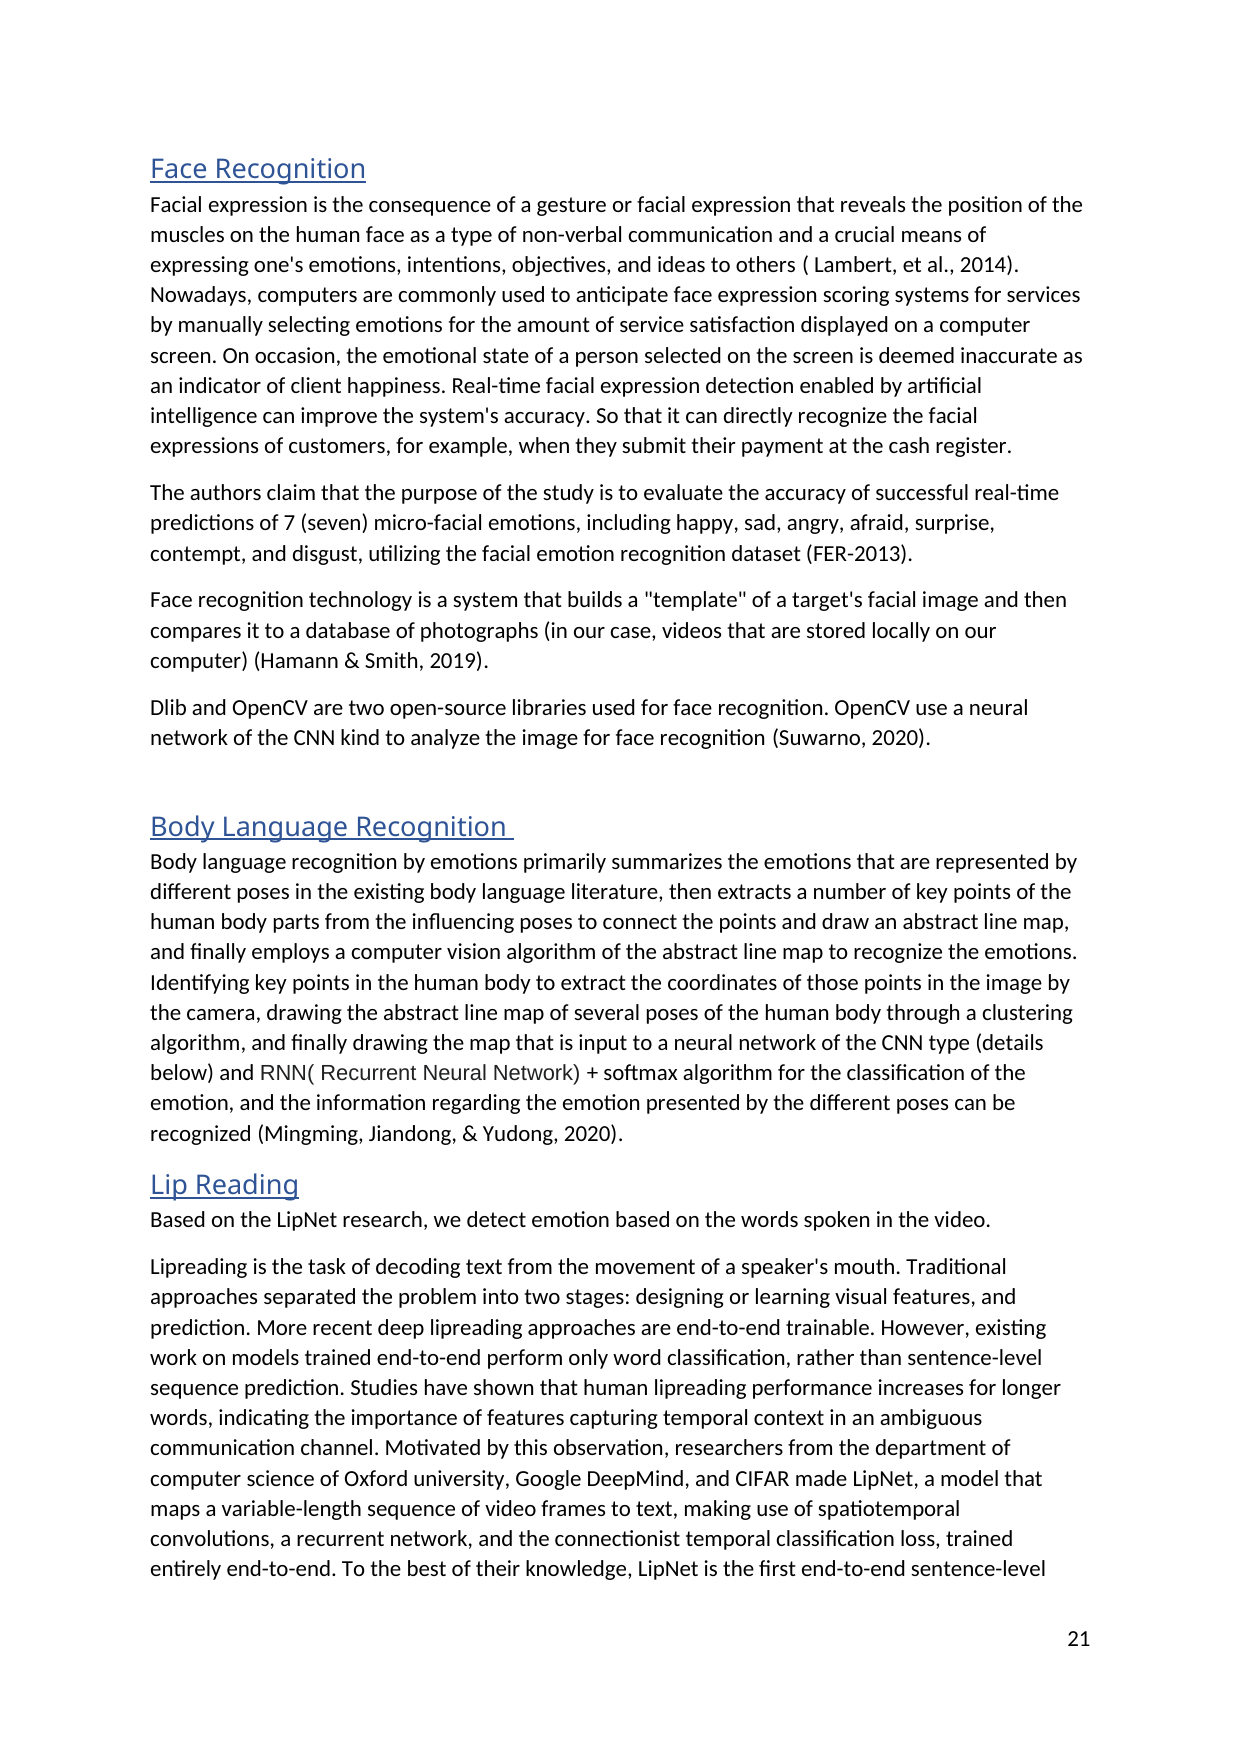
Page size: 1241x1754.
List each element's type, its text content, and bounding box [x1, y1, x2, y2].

text The authors claim that the purpose of the study is to evaluate the accuracy of successful real-time predictions of 7 (seven) micro-facial emotions, including happy, sad, angry, afraid, surprise, contempt, and disgust, utilizing the facial emotion recognition dataset (FER-2013). [150, 478, 1090, 567]
subtitle Face Recognition [150, 150, 1090, 187]
text Dlib and OpenCV are two open-source libraries used for face recognition. OpenCV use a neural network of the CNN kind to analyze the image for face recognition . [150, 693, 1090, 751]
text Face recognition technology is a system that builds a "template" of a target's facial image and then compares it to a database of photographs (in our case, videos that are stored locally on our computer) . [150, 586, 1090, 674]
text Body language recognition by emotions primarily summarizes the emotions that are represented by different poses in the existing body language literature, then extracts a number of key points of the human body parts from the influencing poses to connect the points and draw an abstract line map, and finally employs a computer vision algorithm of the abstract line map to recognize the emotions. Identifying key points in the human body to extract the coordinates of those points in the image by the camera, drawing the abstract line map of several poses of the human body through a clustering algorithm, and finally drawing the map that is input to a neural network of the CNN type (details below) and RNN( Recurrent Neural Network) + softmax algorithm for the classification of the emotion, and the information regarding the emotion presented by the different poses can be recognized . [150, 847, 1090, 1147]
text Facial expression is the consequence of a gesture or facial expression that reveals the position of the muscles on the human face as a type of non-verbal communication and a crucial means of expressing one's emotions, intentions, objectives, and ideas to others . Nowadays, computers are commonly used to anticipate face expression scoring systems for services by manually selecting emotions for the amount of service satisfaction displayed on a computer screen. On occasion, the emotional state of a person selected on the screen is deemed inaccurate as an indicator of client happiness. Real-time facial expression detection enabled by artificial intelligence can improve the system's accuracy. So that it can directly recognize the facial expressions of customers, for example, when they submit their payment at the cash register. [150, 190, 1090, 459]
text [150, 1252, 1090, 1582]
subtitle Lip Reading [150, 1166, 1090, 1202]
text Based on the LipNet research, we detect emotion based on the words spoken in the video. [150, 1205, 1090, 1233]
subtitle Body Language Recognition [150, 807, 1090, 844]
